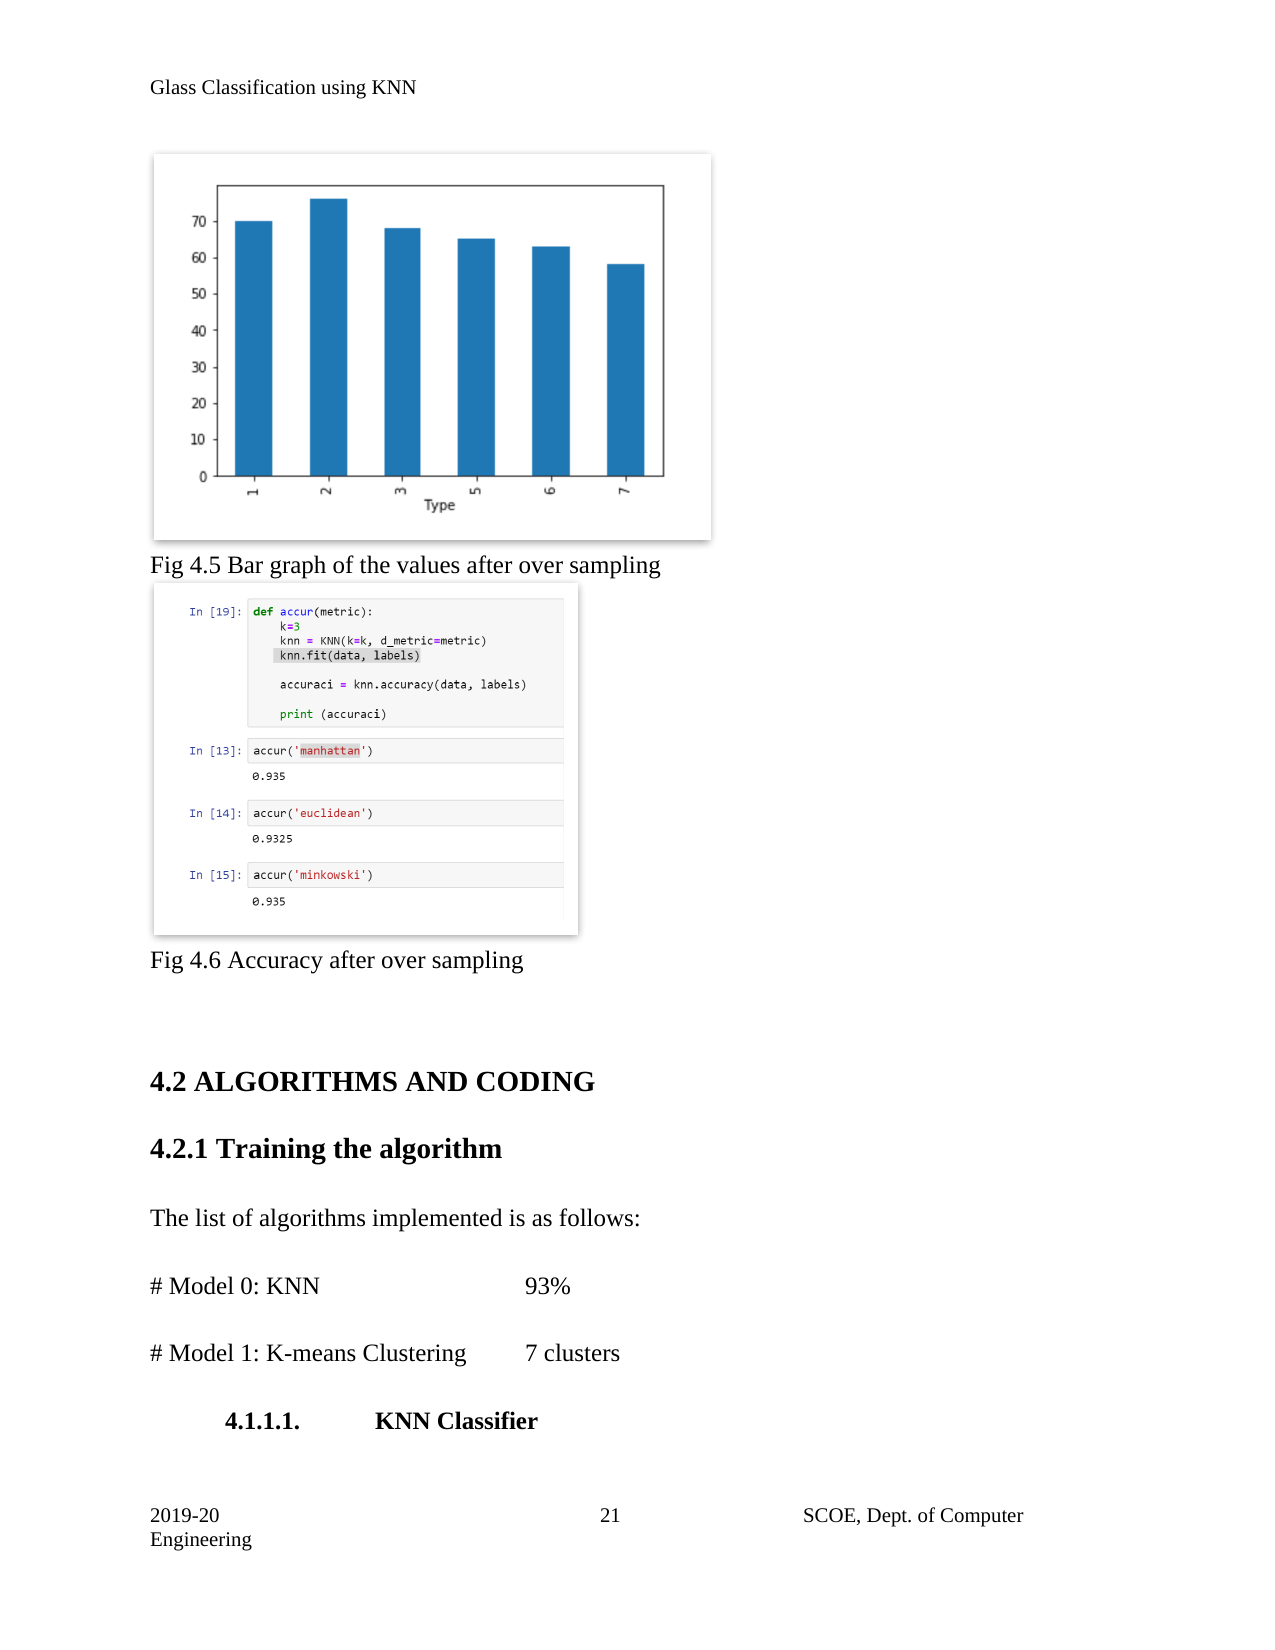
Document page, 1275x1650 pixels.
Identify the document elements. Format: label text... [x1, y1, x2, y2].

text 4.2.1 Training the algorithm [150, 1127, 1125, 1165]
text Fig 4.6 Accuracy after over sampling [150, 945, 1125, 973]
text Fig 4.5 Bar graph of the values after over sampling [150, 550, 1125, 579]
text # Model 1: K-means Clustering 7 clusters [150, 1330, 1125, 1367]
text # Model 0: KNN 93% [150, 1262, 1125, 1300]
list KNN Classifier [225, 1397, 1125, 1435]
picture [169, 169, 696, 525]
text 4.2 ALGORITHMS AND CODING [150, 1060, 1125, 1097]
picture [169, 598, 564, 920]
text The list of algorithms implemented is as follows: [150, 1195, 1125, 1232]
